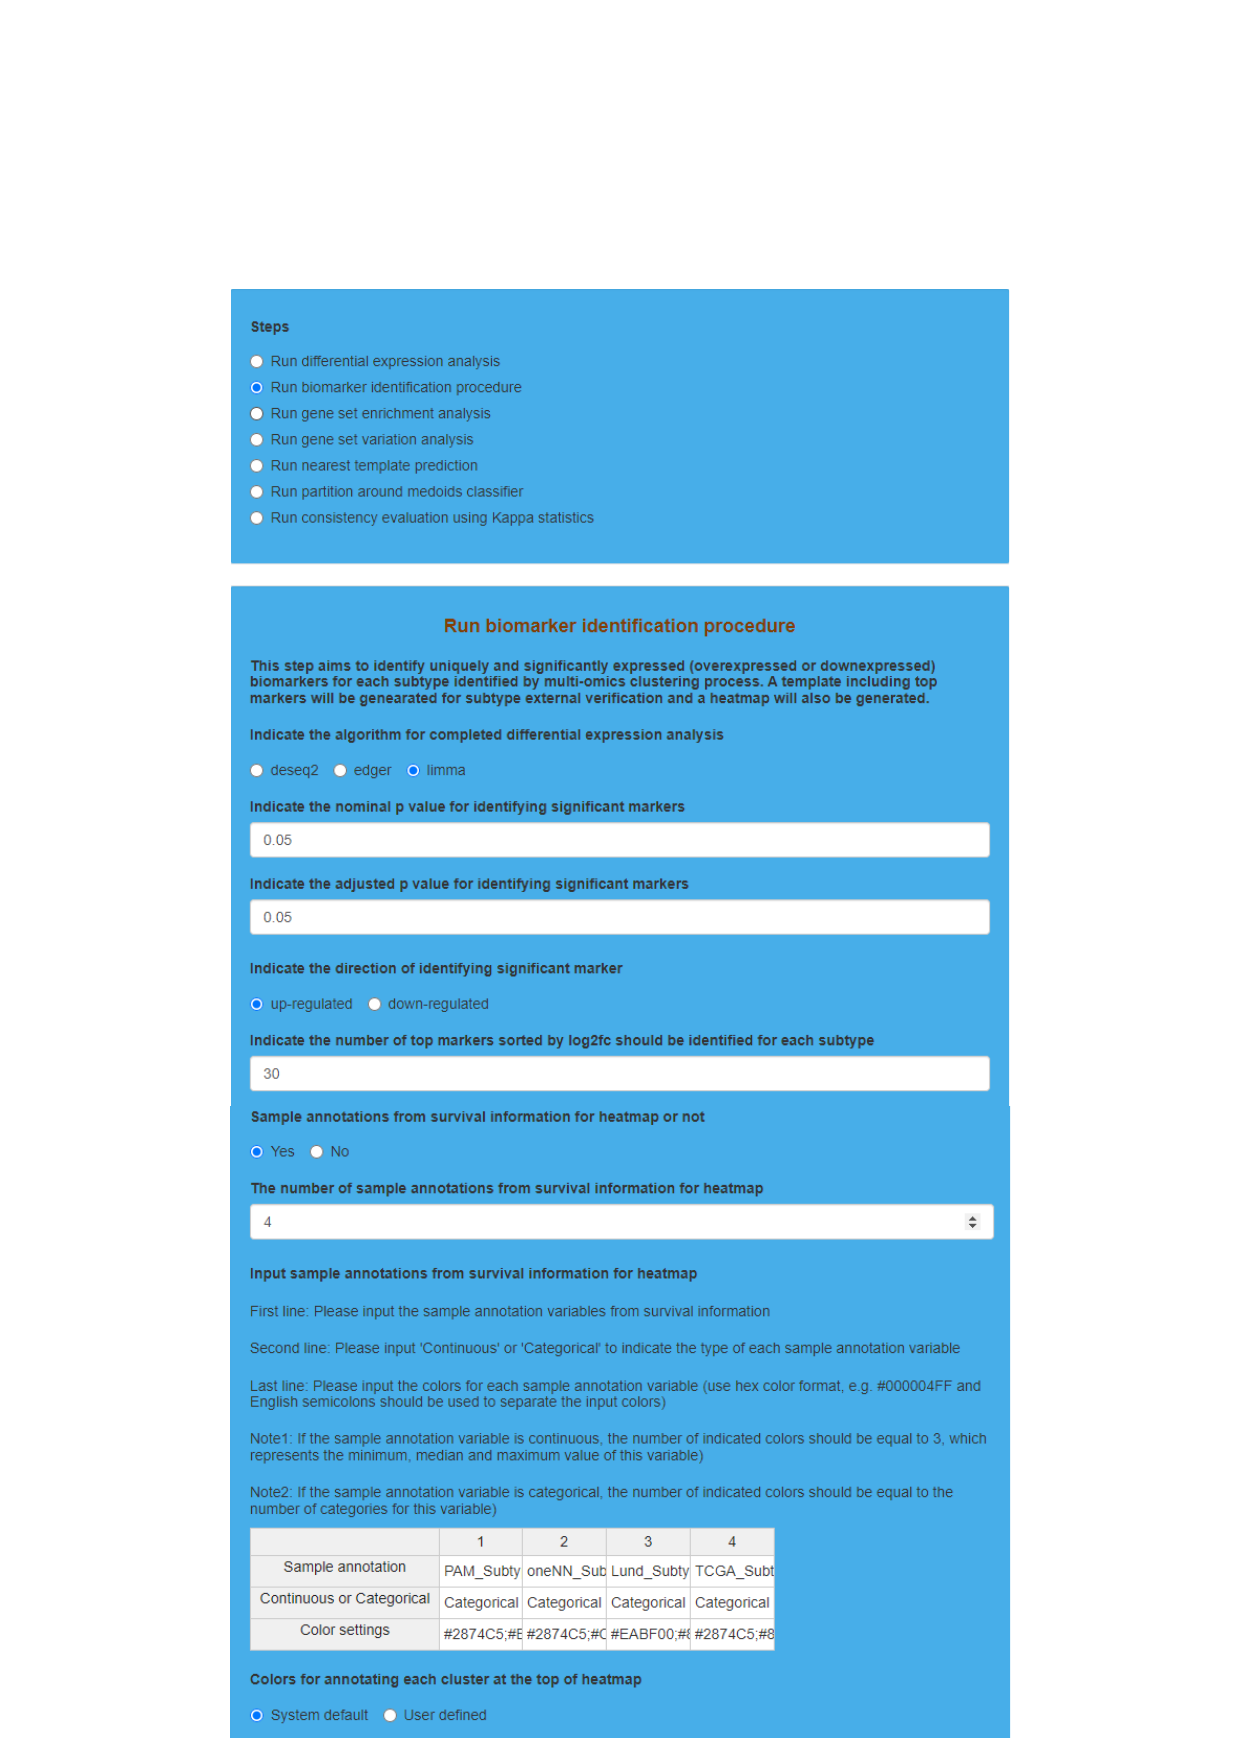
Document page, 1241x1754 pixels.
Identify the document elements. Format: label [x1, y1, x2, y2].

picture [230, 289, 1011, 1738]
